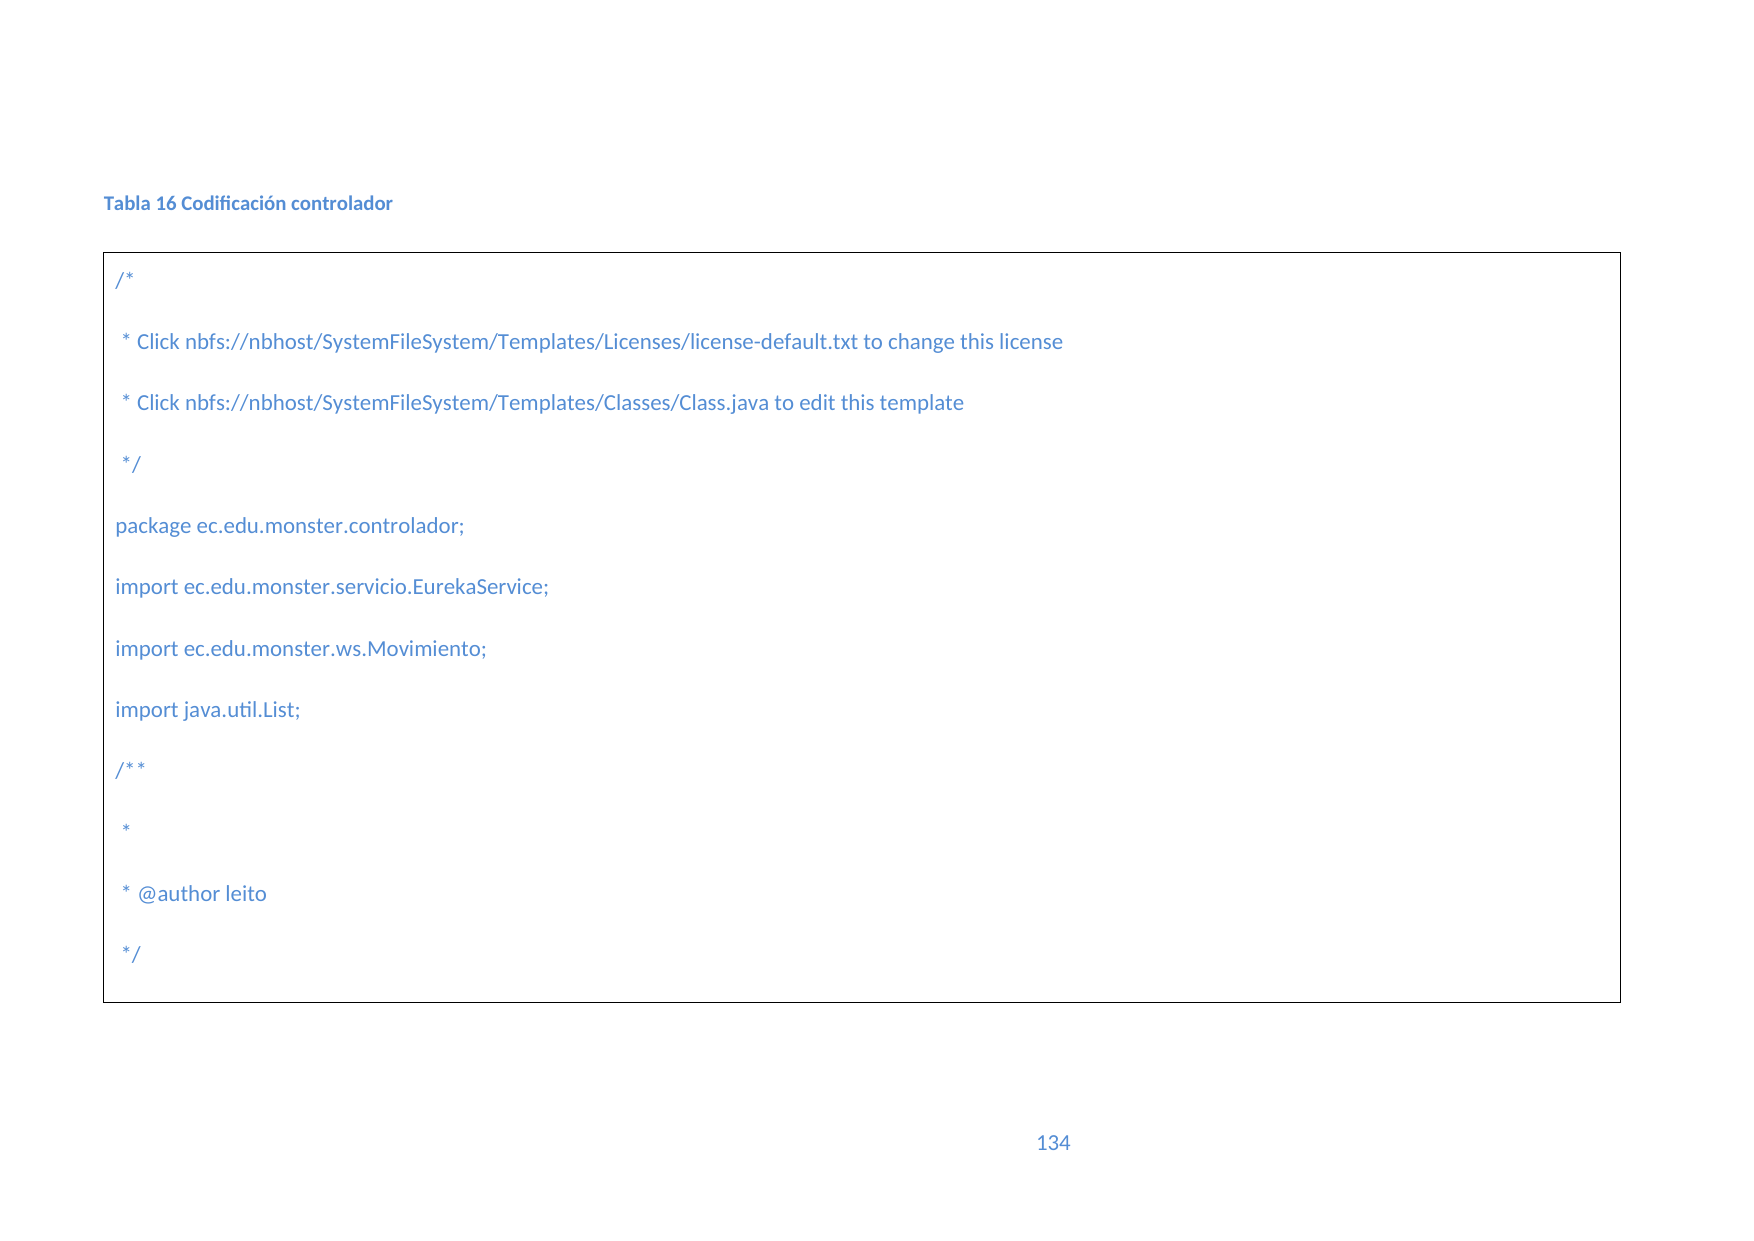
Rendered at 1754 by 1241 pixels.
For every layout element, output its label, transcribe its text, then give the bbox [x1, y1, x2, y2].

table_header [104, 253, 1620, 1002]
